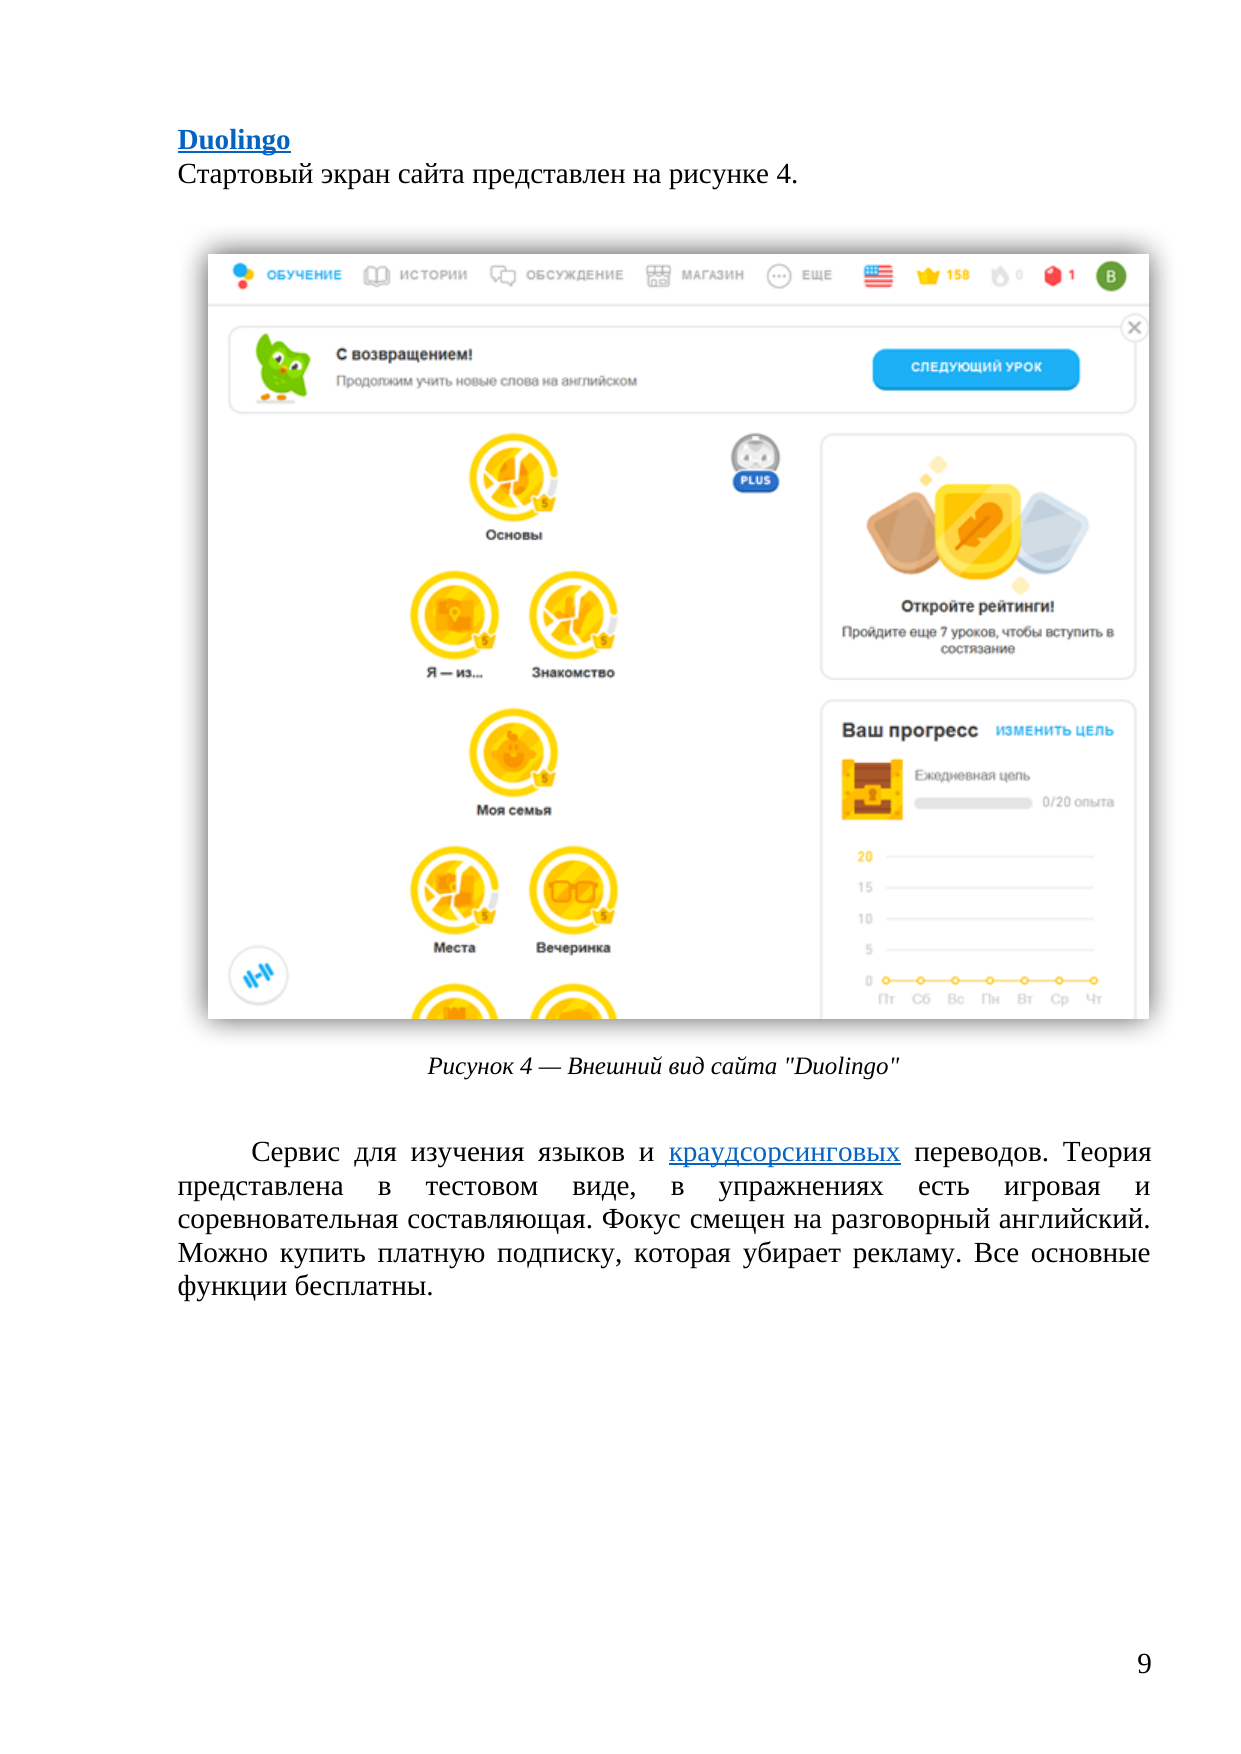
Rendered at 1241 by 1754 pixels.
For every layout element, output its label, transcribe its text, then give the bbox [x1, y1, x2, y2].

text Сервис для изучения языков и краудсорсинговых переводов. Теория представлена в тестовом виде, в упражнениях есть игровая и соревновательная составляющая. Фокус смещен на разговорный английский. Можно купить платную подписку, которая убирает рекламу. Все основные функции бесплатны. [177, 1134, 1152, 1302]
picture [208, 254, 1149, 1019]
text Рисунок 4 — Внешний вид сайта "Duolingo" [177, 1051, 1152, 1080]
text Стартовый экран сайта представлен на рисунке 4. [177, 156, 1152, 189]
text Duolingo [177, 122, 1152, 156]
